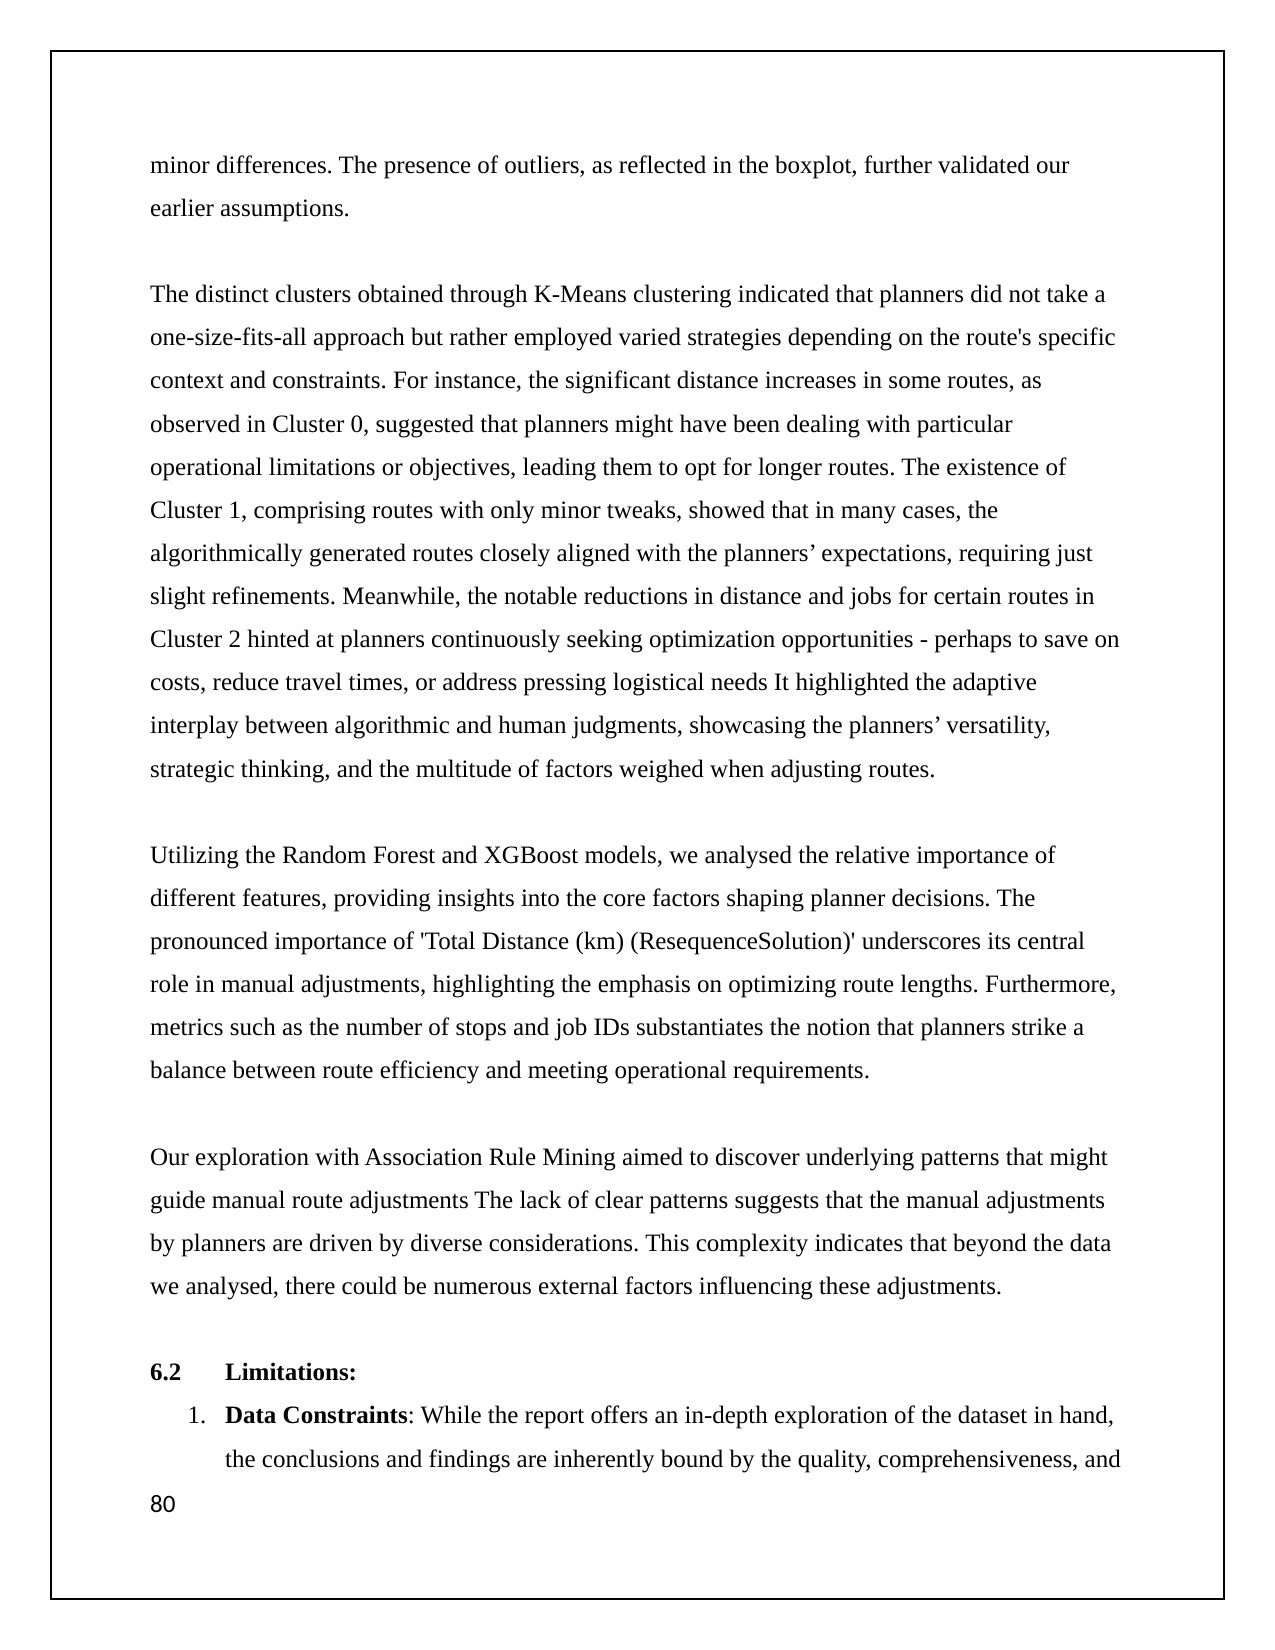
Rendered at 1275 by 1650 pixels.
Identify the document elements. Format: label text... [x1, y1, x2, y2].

text Our exploration with Association Rule Mining aimed to discover underlying patterns that might guide manual route adjustments The lack of clear patterns suggests that the manual adjustments by planners are driven by diverse considerations. This complexity indicates that beyond the data we analysed, there could be numerous external factors influencing these adjustments. [150, 1142, 1125, 1300]
text Utilizing the Random Forest and XGBoost models, we analysed the relative importance of different features, providing insights into the core factors shaping planner decisions. The pronounced importance of 'Total Distance (km) (ResequenceSolution)' underscores its central role in manual adjustments, highlighting the emphasis on optimizing route lengths. Furthermore, metrics such as the number of stops and job IDs substantiates the notion that planners strike a balance between route efficiency and meeting operational requirements. [150, 840, 1125, 1084]
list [187, 1401, 1125, 1472]
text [150, 150, 1125, 222]
text The distinct clusters obtained through K-Means clustering indicated that planners did not take a one-size-fits-all approach but rather employed varied strategies depending on the route's specific context and constraints. For instance, the significant distance increases in some routes, as observed in Cluster 0, suggested that planners might have been dealing with particular operational limitations or objectives, leading them to opt for longer routes. The existence of Cluster 1, comprising routes with only minor tweaks, showed that in many cases, the algorithmically generated routes closely aligned with the planners’ expectations, requiring just slight refinements. Meanwhile, the notable reductions in distance and jobs for certain routes in Cluster 2 hinted at planners continuously seeking optimization opportunities - perhaps to save on costs, reduce travel times, or address pressing logistical needs It highlighted the adaptive interplay between algorithmic and human judgments, showcasing the planners’ versatility, strategic thinking, and the multitude of factors weighed when adjusting routes. [150, 279, 1125, 782]
subtitle 6.2 Limitations: [150, 1357, 1125, 1386]
